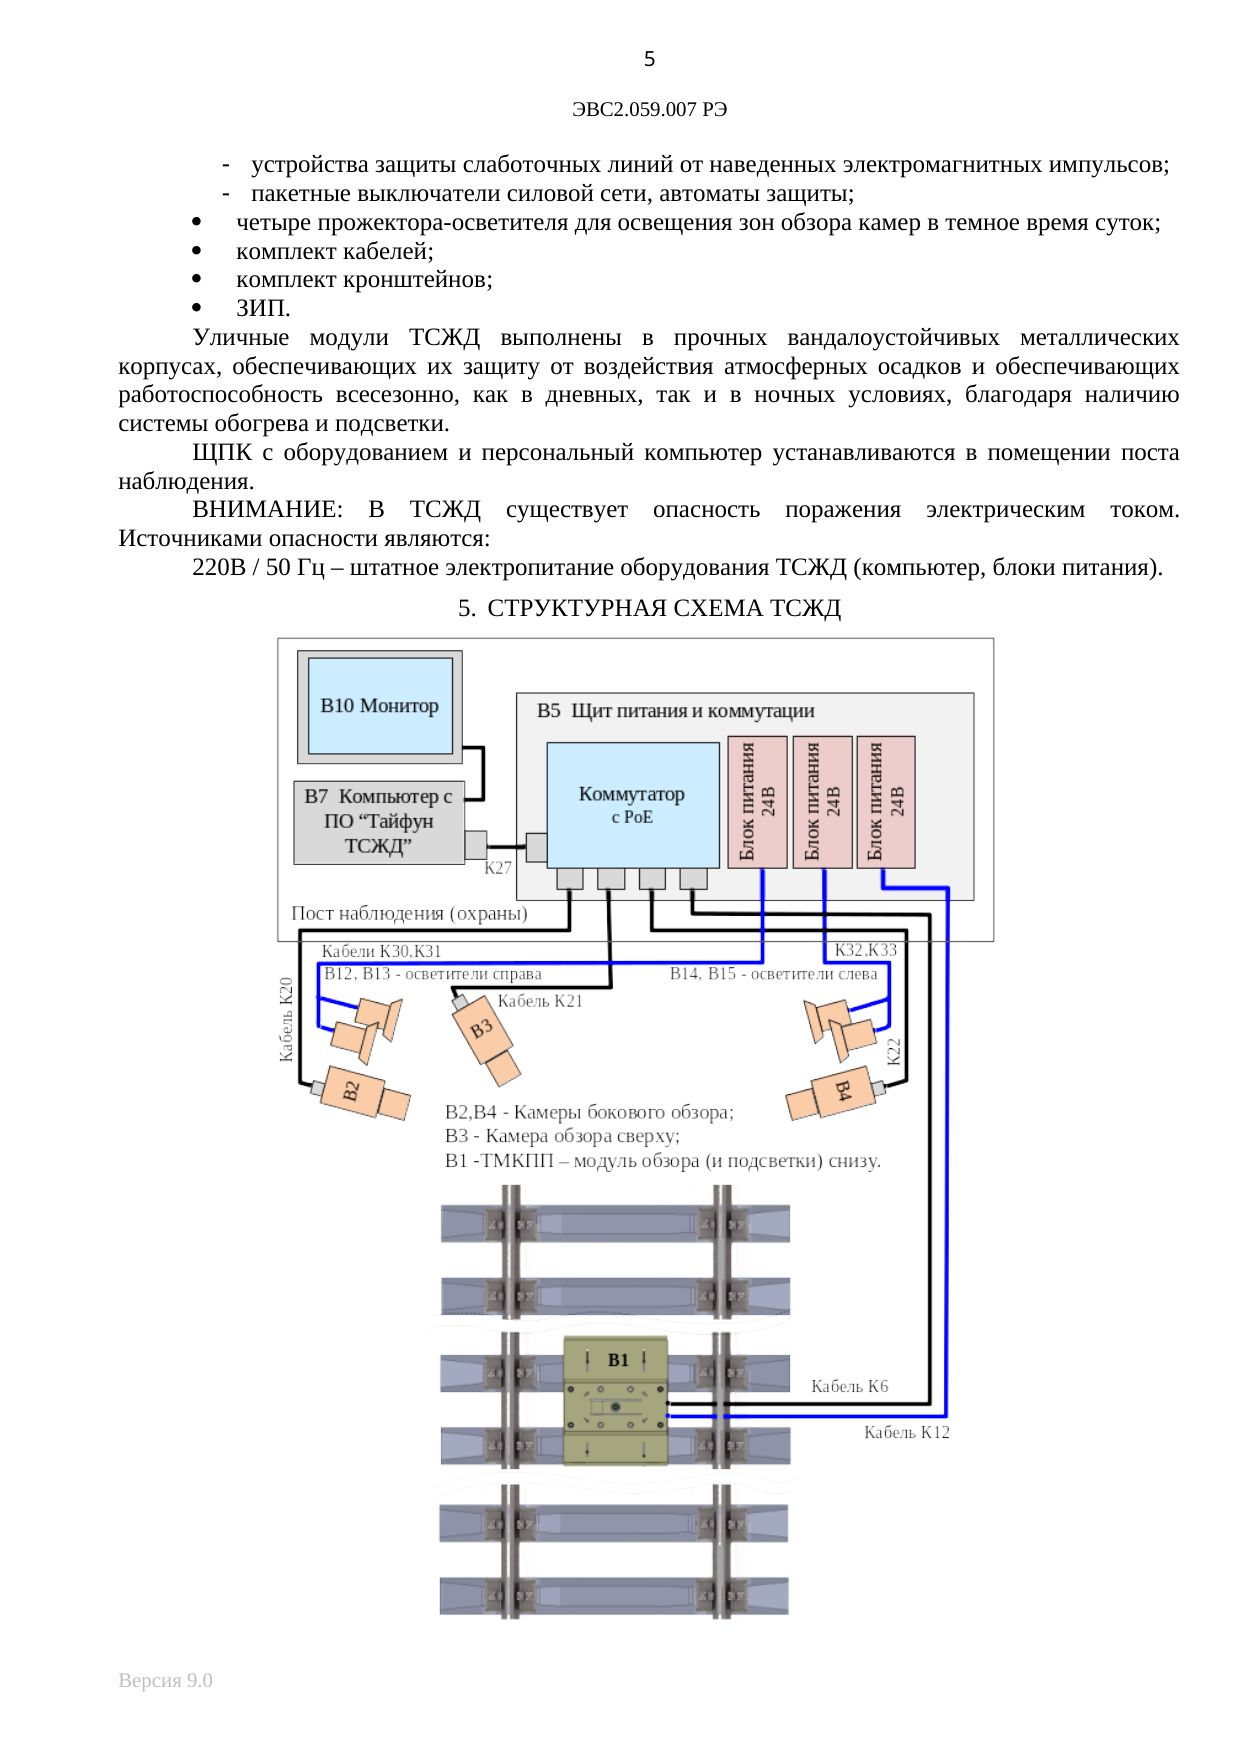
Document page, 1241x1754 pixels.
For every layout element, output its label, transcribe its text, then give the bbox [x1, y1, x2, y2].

list четыре прожектора-осветителя для освещения зон обзора камер в темное время суток; [118, 207, 1181, 236]
list комплект кабелей; [118, 236, 1181, 264]
list устройства защиты слаботочных линий от наведенных электромагнитных импульсов; [222, 149, 1181, 178]
text 220В / 50 Гц – штатное электропитание оборудования ТСЖД (компьютер, блоки питания). [118, 552, 1181, 581]
text Структурная схема ТСЖД [118, 593, 1181, 622]
text Уличные модули ТСЖД выполнены в прочных вандалоустойчивых металлических корпусах, обеспечивающих их защиту от воздействия атмосферных осадков и обеспечивающих работоспособность всесезонно, как в дневных, так и в ночных условиях, благодаря наличию системы обогрева и подсветки. [118, 322, 1181, 437]
text ВНИМАНИЕ: В ТСЖД существует опасность поражения электрическим током. Источниками опасности являются: [118, 494, 1181, 552]
list ЗИП. [118, 293, 1181, 322]
list комплект кронштейнов; [118, 264, 1181, 293]
text ЩПК с оборудованием и персональный компьютер устанавливаются в помещении поста наблюдения. [118, 437, 1181, 494]
list пакетные выключатели силовой сети, автоматы защиты; [222, 178, 1181, 207]
